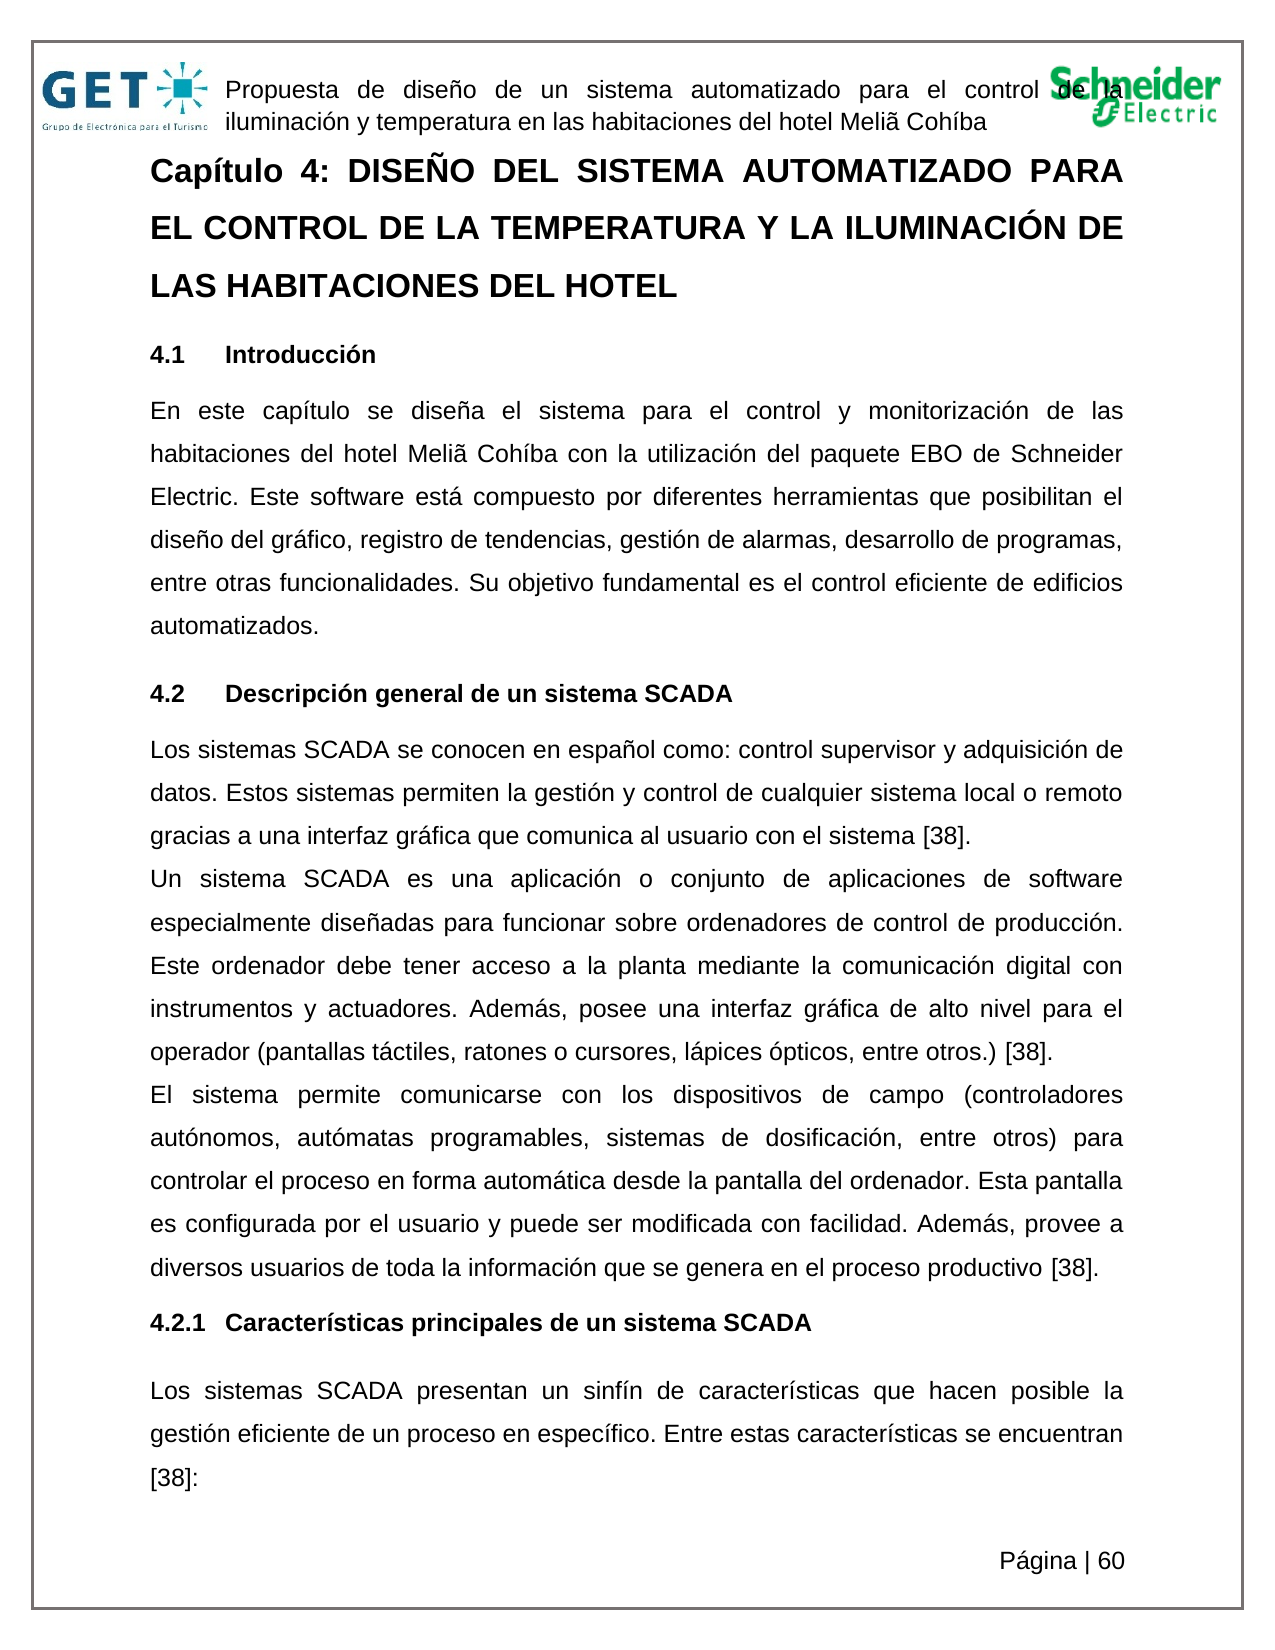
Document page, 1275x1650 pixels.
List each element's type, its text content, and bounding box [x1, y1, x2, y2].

subtitle 4.2.1 Características principales de un sistema SCADA [150, 1308, 1125, 1337]
subtitle Capítulo 4: DISEÑO DEL SISTEMA AUTOMATIZADO PARA EL CONTROL DE LA TEMPERATURA Y LA ILUMINACIÓN DE LAS HABITACIONES DEL HOTEL [150, 151, 1125, 304]
subtitle 4.2 Descripción general de un sistema SCADA [150, 679, 1125, 708]
subtitle 4.1 Introducción [150, 340, 1125, 369]
text Los sistemas SCADA presentan un sinfín de características que hacen posible la gestión eficiente de un proceso en específico. Entre estas características se encuentran [38]: [150, 1376, 1125, 1491]
text Los sistemas SCADA se conocen en español como: control supervisor y adquisición de datos. Estos sistemas permiten la gestión y control de cualquier sistema local o remoto gracias a una interfaz gráfica que comunica al usuario con el sistema [38]. [150, 735, 1125, 850]
picture [40, 62, 208, 131]
text En este capítulo se diseña el sistema para el control y monitorización de las habitaciones del hotel Meliã Cohíba con la utilización del paquete EBO de Schneider Electric. Este software está compuesto por diferentes herramientas que posibilitan el diseño del gráfico, registro de tendencias, gestión de alarmas, desarrollo de programas, entre otras funcionalidades. Su objetivo fundamental es el control eficiente de edificios automatizados. [150, 396, 1125, 640]
text El sistema permite comunicarse con los dispositivos de campo (controladores autónomos, autómatas programables, sistemas de dosificación, entre otros) para controlar el proceso en forma automática desde la pantalla del ordenador. Esta pantalla es configurada por el usuario y puede ser modificada con facilidad. Además, provee a diversos usuarios de toda la información que se genera en el proceso productivo [38]. [150, 1080, 1125, 1281]
text Un sistema SCADA es una aplicación o conjunto de aplicaciones de software especialmente diseñadas para funcionar sobre ordenadores de control de producción. Este ordenador debe tener acceso a la planta mediante la comunicación digital con instrumentos y actuadores. Además, posee una interfaz gráfica de alto nivel para el operador (pantallas táctiles, ratones o cursores, lápices ópticos, entre otros.) [38]. [150, 864, 1125, 1066]
picture [1037, 53, 1238, 135]
